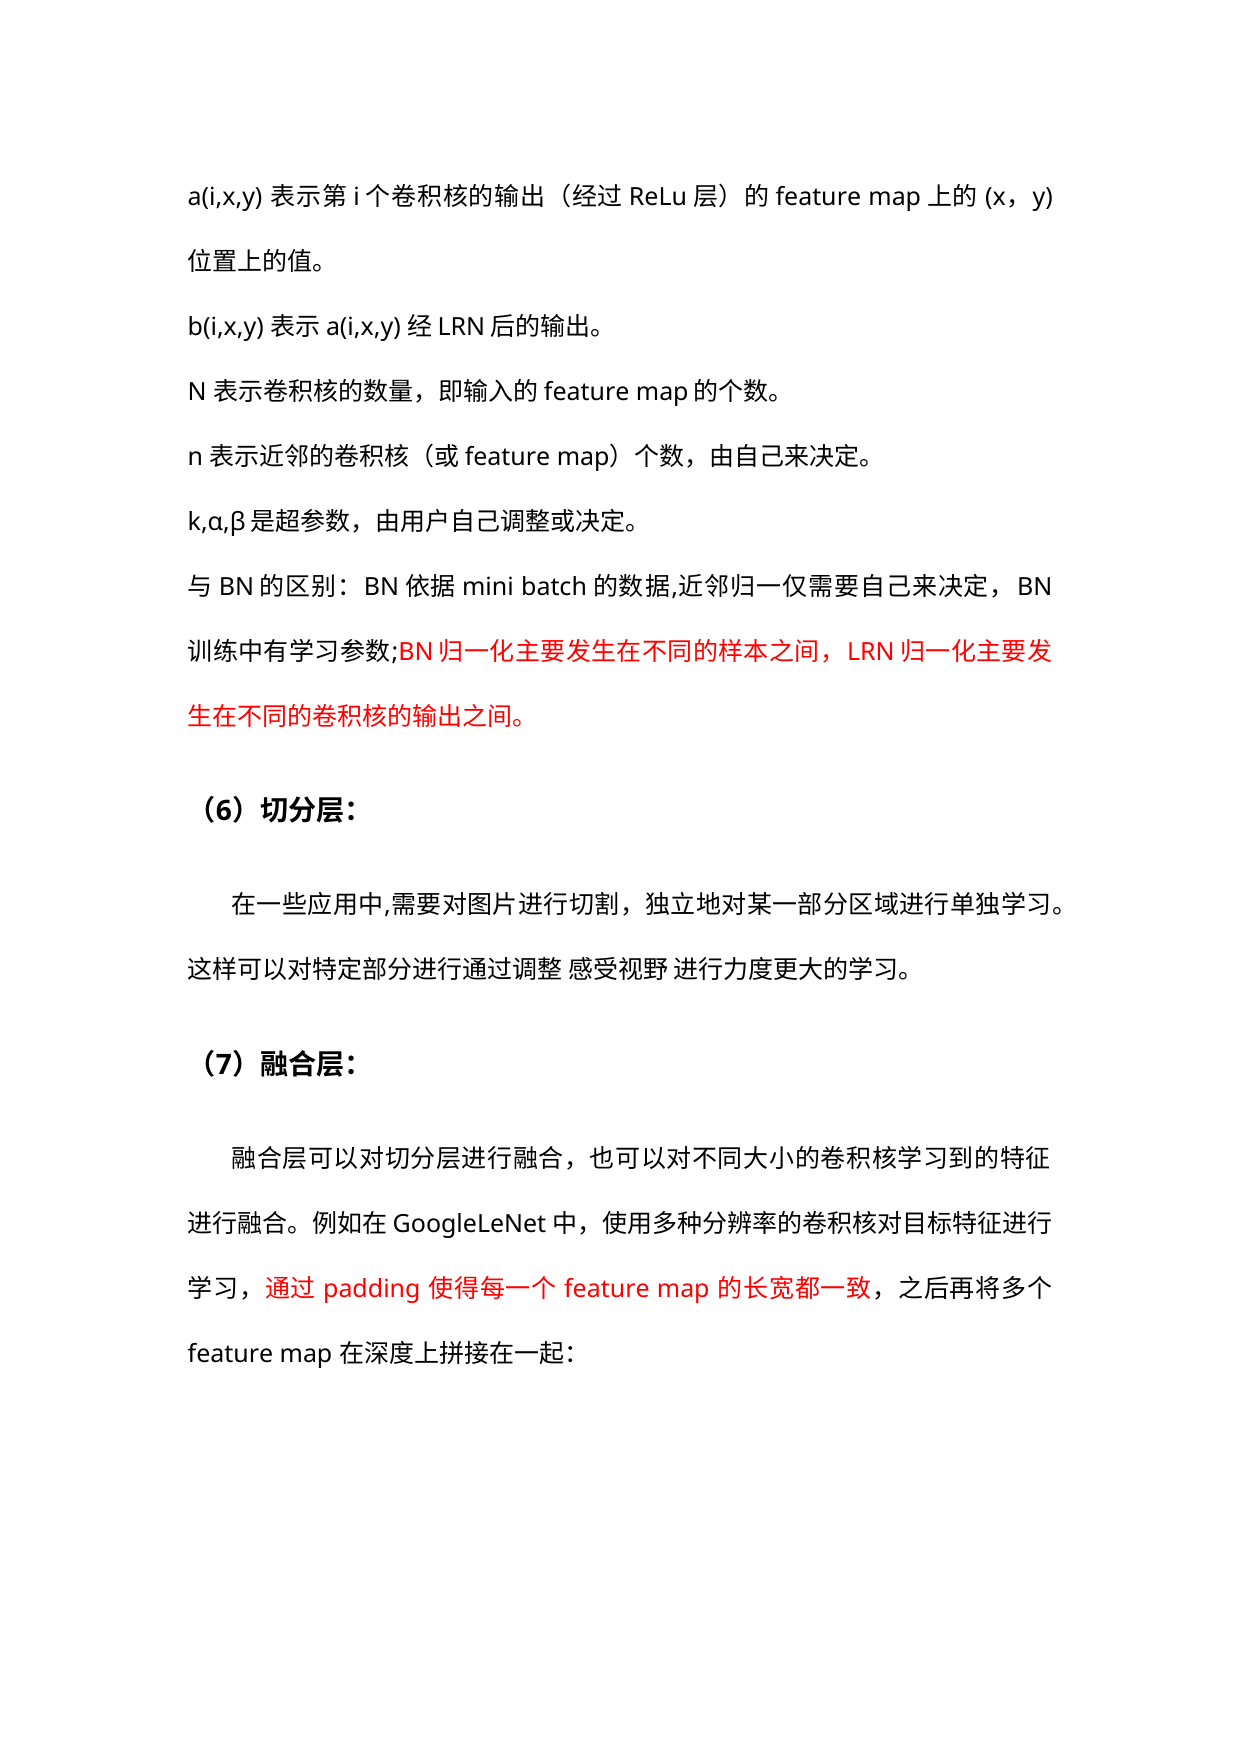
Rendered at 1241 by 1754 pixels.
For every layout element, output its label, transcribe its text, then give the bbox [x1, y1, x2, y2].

list 与BN的区别：BN依据mini batch的数据,近邻归一仅需要自己来决定，BN训练中有学习参数;BN归一化主要发生在不同的样本之间，LRN归一化主要发生在不同的卷积核的输出之间。 [187, 552, 1053, 747]
list N 表示卷积核的数量，即输入的 feature map的个数。 [187, 357, 1053, 422]
subtitle （7）融合层： [187, 1029, 1053, 1094]
list 融合层可以对切分层进行融合，也可以对不同大小的卷积核学习到的特征进行融合。例如在GoogleLeNet 中，使用多种分辨率的卷积核对目标特征进行学习，通过 padding 使得每一个 feature map 的长宽都一致，之后再将多个 feature map 在深度上拼接在一起： [187, 1124, 1053, 1384]
list a(i,x,y) 表示第i个卷积核的输出（经过ReLu层）的feature map上的 (x，y) 位置上的值。 [187, 162, 1053, 292]
list b(i,x,y) 表示 a(i,x,y) 经LRN后的输出。 [187, 292, 1053, 357]
list n 表示近邻的卷积核（或feature map）个数，由自己来决定。 [187, 422, 1053, 487]
list k,α,β是超参数，由用户自己调整或决定。 [187, 487, 1053, 552]
list 在一些应用中,需要对图片进行切割，独立地对某一部分区域进行单独学习。这样可以对特定部分进行通过调整 感受视野 进行力度更大的学习。 [187, 870, 1053, 1000]
subtitle （6）切分层： [187, 776, 1053, 841]
